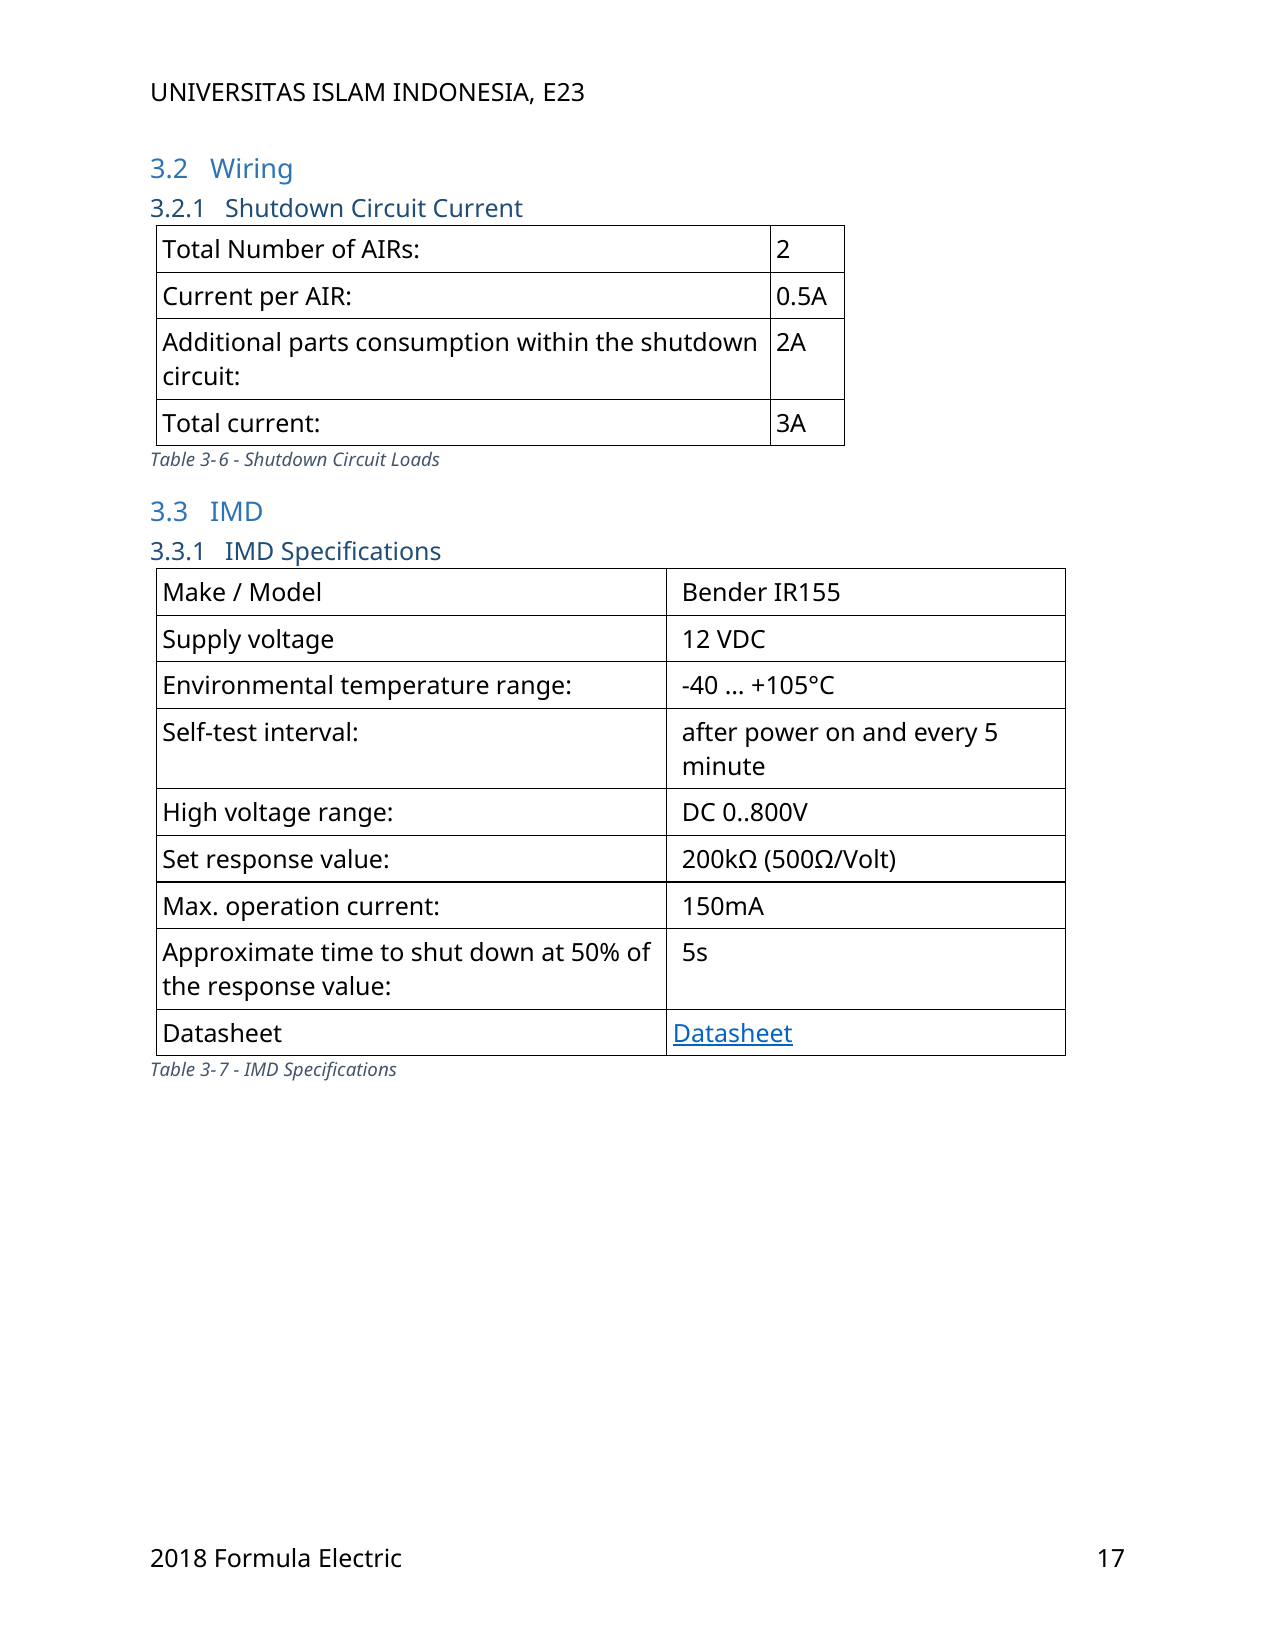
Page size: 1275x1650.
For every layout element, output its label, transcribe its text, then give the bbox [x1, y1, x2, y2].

table_header Bender IR155 [667, 569, 1065, 614]
subtitle IMD [150, 493, 1125, 530]
table_cell 3A [771, 400, 844, 445]
table_cell 0.5A [771, 273, 844, 318]
table_cell Additional parts consumption within the shutdown circuit: [157, 319, 770, 399]
table_cell -40 … +105°C [667, 662, 1065, 708]
table_cell High voltage range: [157, 789, 666, 835]
table_cell Max. operation current: [157, 883, 666, 928]
table_cell after power on and every 5 minute [667, 709, 1065, 788]
table_cell Total current: [157, 400, 770, 445]
table_cell Environmental temperature range: [157, 662, 666, 708]
subtitle Wiring [150, 150, 1125, 187]
table_cell Supply voltage [157, 616, 666, 661]
table_cell Current per AIR: [157, 273, 770, 318]
table_cell 5s [667, 929, 1065, 1008]
table_cell Datasheet [667, 1010, 1065, 1055]
table_cell Approximate time to shut down at 50% of the response value: [157, 929, 666, 1008]
table_cell 2A [771, 319, 844, 399]
table_header Make / Model [157, 569, 666, 614]
table_cell 150mA [667, 883, 1065, 928]
subtitle IMD Specifications [150, 534, 1125, 568]
table_cell Datasheet [157, 1010, 666, 1055]
table_header 2 [771, 226, 844, 272]
table_cell DC 0..800V [667, 789, 1065, 835]
table_cell Self-test interval: [157, 709, 666, 788]
table_header Total Number of AIRs: [157, 226, 770, 272]
table_cell 200kΩ (500Ω/Volt) [667, 836, 1065, 881]
table_cell 12 VDC [667, 616, 1065, 661]
table_cell Set response value: [157, 836, 666, 881]
subtitle Shutdown Circuit Current [150, 191, 1125, 225]
